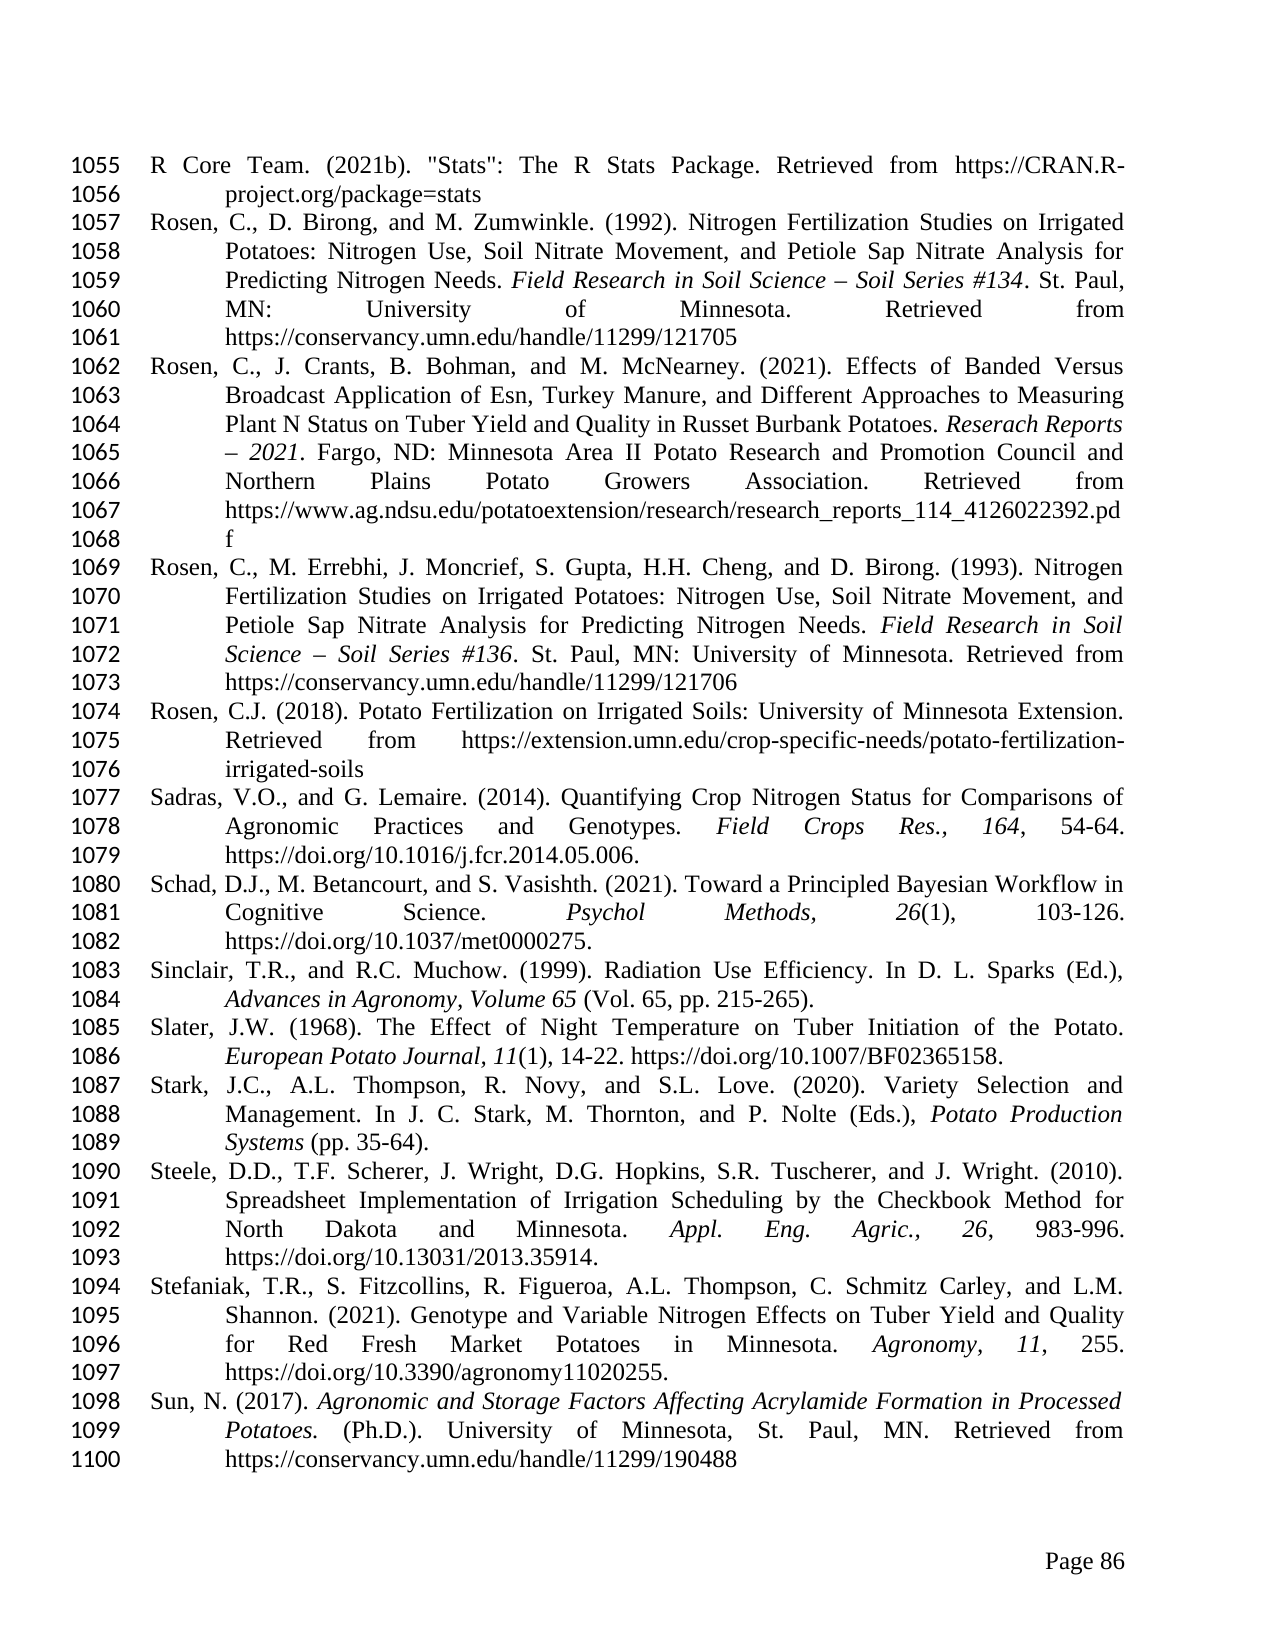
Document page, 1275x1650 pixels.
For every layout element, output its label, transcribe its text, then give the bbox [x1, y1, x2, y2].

text Stefaniak, T.R., S. Fitzcollins, R. Figueroa, A.L. Thompson, C. Schmitz Carley, and L.M. Shannon. (2021). Genotype and Variable Nitrogen Effects on Tuber Yield and Quality for Red Fresh Market Potatoes in Minnesota. Agronomy, 11, 255. https://doi.org/10.3390/agronomy11020255. [150, 1271, 1125, 1386]
text Rosen, C.J. (2018). Potato Fertilization on Irrigated Soils: University of Minnesota Extension. Retrieved from https://extension.umn.edu/crop-specific-needs/potato-fertilization-irrigated-soils [150, 696, 1125, 782]
text Rosen, C., M. Errebhi, J. Moncrief, S. Gupta, H.H. Cheng, and D. Birong. (1993). Nitrogen Fertilization Studies on Irrigated Potatoes: Nitrogen Use, Soil Nitrate Movement, and Petiole Sap Nitrate Analysis for Predicting Nitrogen Needs. Field Research in Soil Science – Soil Series #136. St. Paul, MN: University of Minnesota. Retrieved from https://conservancy.umn.edu/handle/11299/121706 [150, 552, 1125, 696]
text Rosen, C., J. Crants, B. Bohman, and M. McNearney. (2021). Effects of Banded Versus Broadcast Application of Esn, Turkey Manure, and Different Approaches to Measuring Plant N Status on Tuber Yield and Quality in Russet Burbank Potatoes. Reserach Reports – 2021. Fargo, ND: Minnesota Area II Potato Research and Promotion Council and Northern Plains Potato Growers Association. Retrieved from https://www.ag.ndsu.edu/potatoextension/research/research_reports_114_4126022392.pdf [150, 351, 1125, 552]
text R Core Team. (2021b). "Stats": The R Stats Package. Retrieved from https://CRAN.R-project.org/package=stats [150, 150, 1125, 207]
text Slater, J.W. (1968). The Effect of Night Temperature on Tuber Initiation of the Potato. European Potato Journal, 11(1), 14-22. https://doi.org/10.1007/BF02365158. [150, 1012, 1125, 1070]
text Sadras, V.O., and G. Lemaire. (2014). Quantifying Crop Nitrogen Status for Comparisons of Agronomic Practices and Genotypes. Field Crops Res., 164, 54-64. https://doi.org/10.1016/j.fcr.2014.05.006. [150, 782, 1125, 869]
text Stark, J.C., A.L. Thompson, R. Novy, and S.L. Love. (2020). Variety Selection and Management. In J. C. Stark, M. Thornton, and P. Nolte (Eds.), Potato Production Systems (pp. 35-64). [150, 1070, 1125, 1156]
text Sun, N. (2017). Agronomic and Storage Factors Affecting Acrylamide Formation in Processed Potatoes. (Ph.D.). University of Minnesota, St. Paul, MN. Retrieved from https://conservancy.umn.edu/handle/11299/190488 [150, 1386, 1125, 1472]
text Sinclair, T.R., and R.C. Muchow. (1999). Radiation Use Efficiency. In D. L. Sparks (Ed.), Advances in Agronomy, Volume 65 (Vol. 65, pp. 215-265). [150, 955, 1125, 1012]
text Steele, D.D., T.F. Scherer, J. Wright, D.G. Hopkins, S.R. Tuscherer, and J. Wright. (2010). Spreadsheet Implementation of Irrigation Scheduling by the Checkbook Method for North Dakota and Minnesota. Appl. Eng. Agric., 26, 983-996. https://doi.org/10.13031/2013.35914. [150, 1156, 1125, 1271]
text Schad, D.J., M. Betancourt, and S. Vasishth. (2021). Toward a Principled Bayesian Workflow in Cognitive Science. Psychol Methods, 26(1), 103-126. https://doi.org/10.1037/met0000275. [150, 869, 1125, 955]
text Rosen, C., D. Birong, and M. Zumwinkle. (1992). Nitrogen Fertilization Studies on Irrigated Potatoes: Nitrogen Use, Soil Nitrate Movement, and Petiole Sap Nitrate Analysis for Predicting Nitrogen Needs. Field Research in Soil Science – Soil Series #134. St. Paul, MN: University of Minnesota. Retrieved from https://conservancy.umn.edu/handle/11299/121705 [150, 207, 1125, 351]
